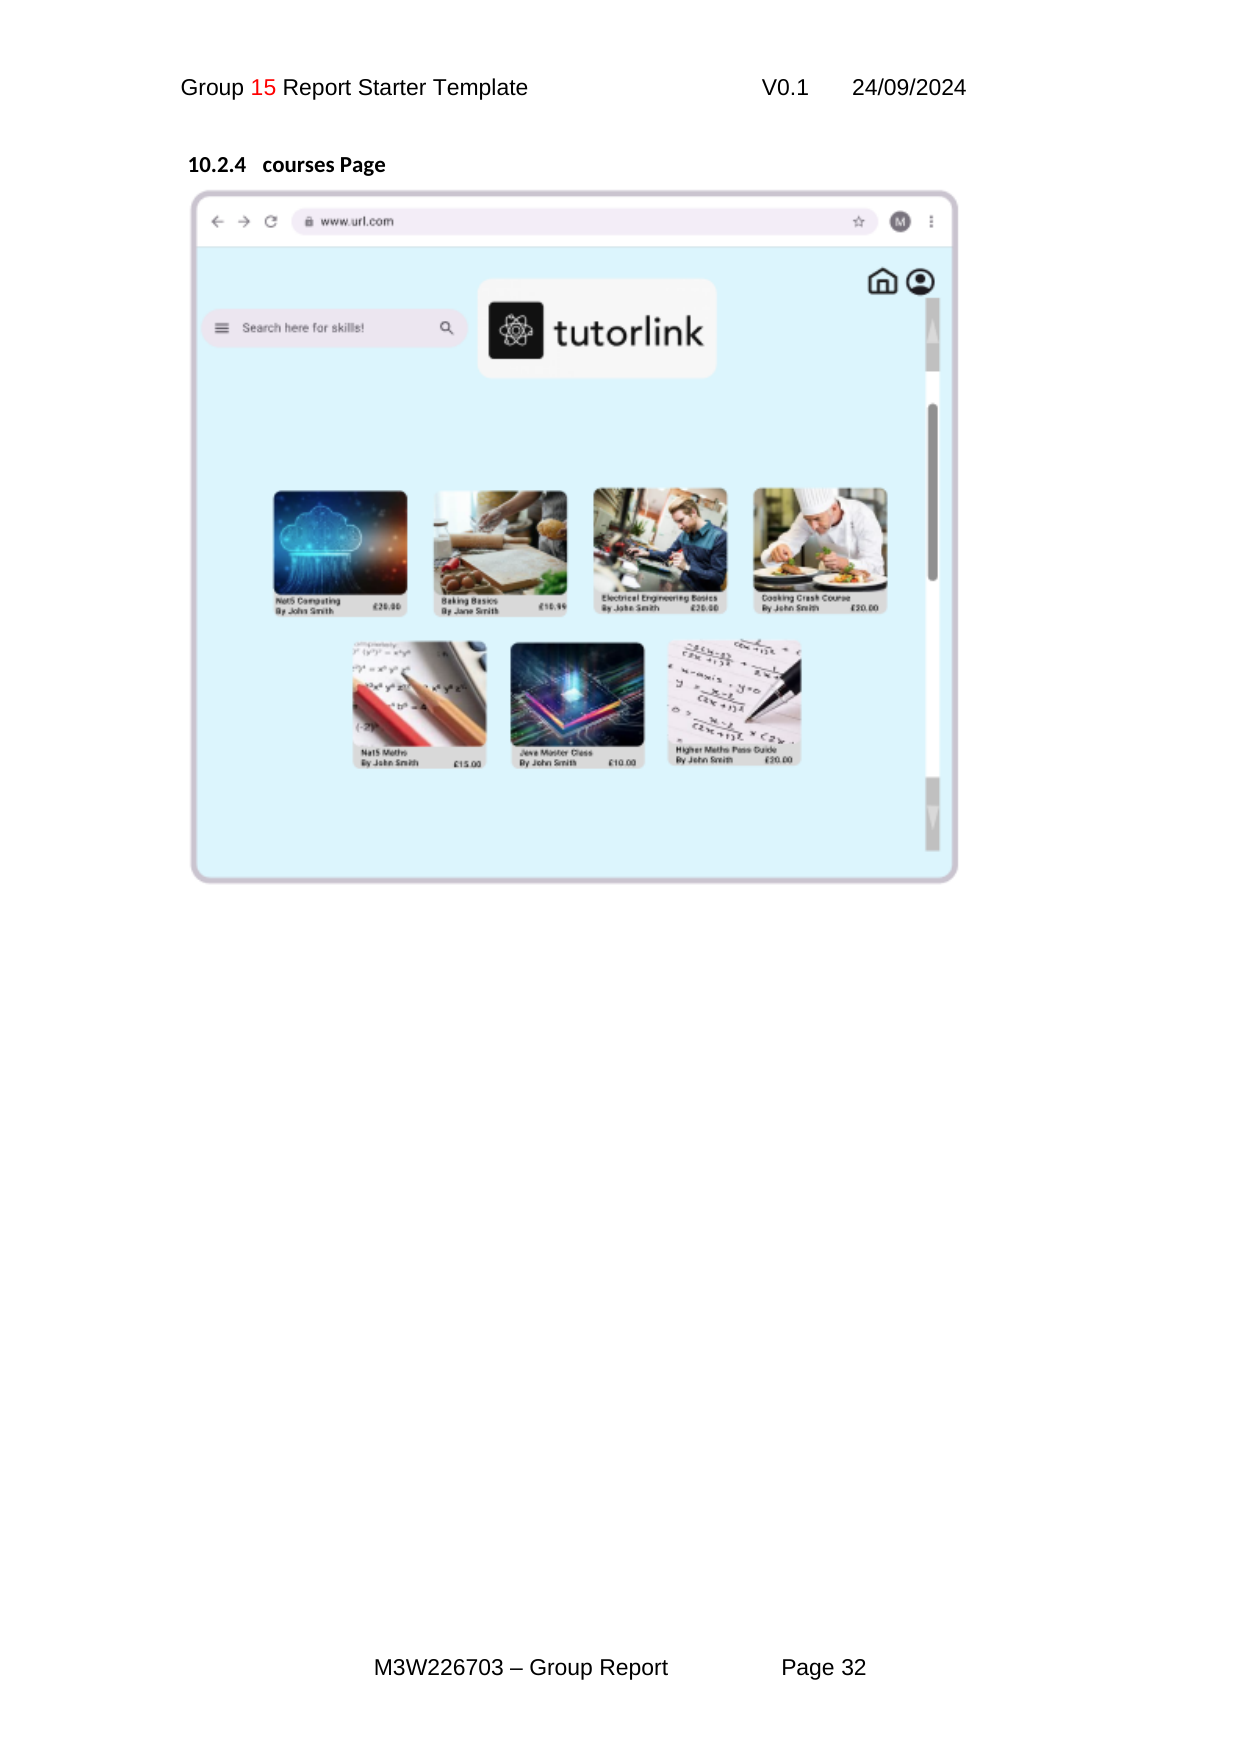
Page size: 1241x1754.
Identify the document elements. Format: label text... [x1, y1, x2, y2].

subtitle courses Page [187, 150, 1053, 178]
picture [187, 184, 963, 891]
